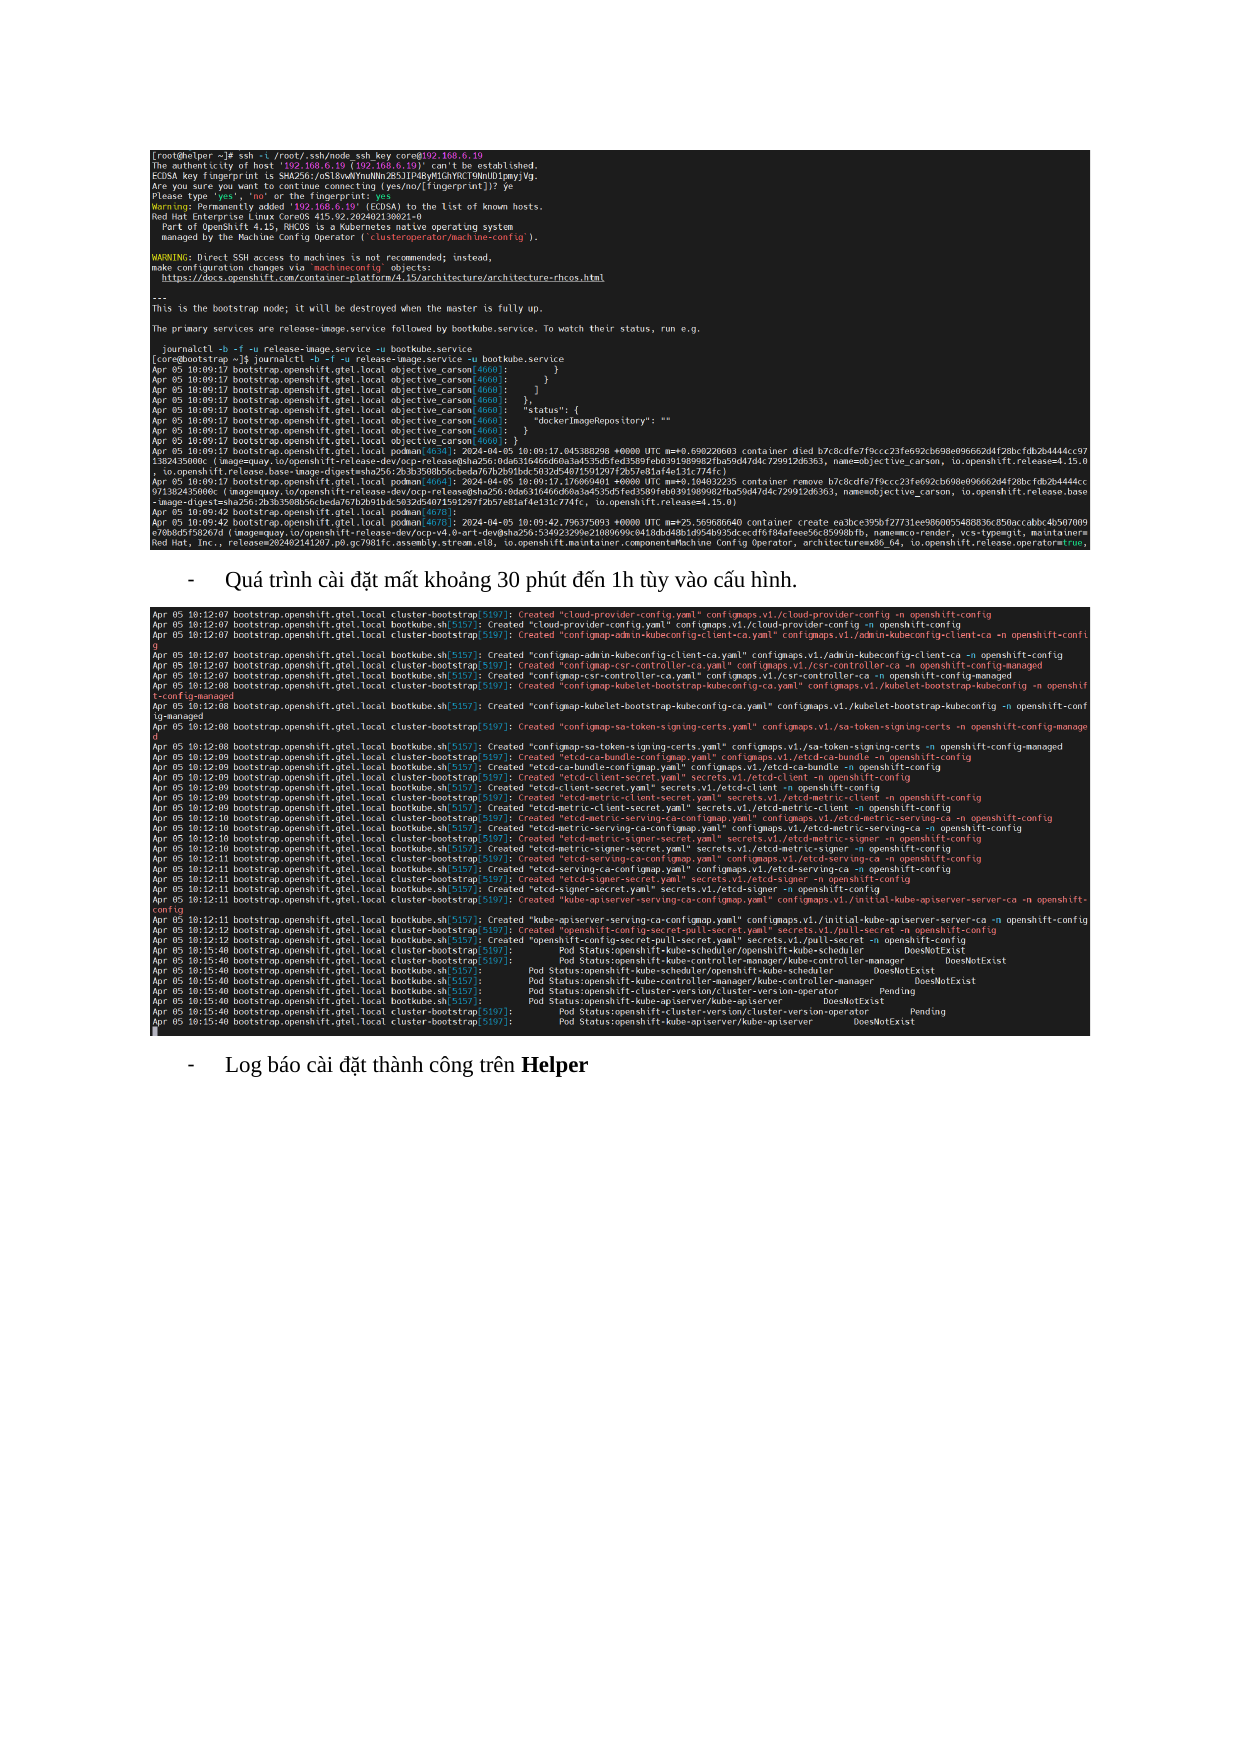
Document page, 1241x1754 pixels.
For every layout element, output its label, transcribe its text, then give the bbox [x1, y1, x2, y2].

list Quá trình cài đặt mất khoảng 30 phút đến 1h tùy vào cấu hình. [187, 565, 1090, 593]
list Log báo cài đặt thành công trên Helper [187, 1050, 1090, 1078]
picture [150, 607, 1091, 1036]
picture [150, 150, 1091, 550]
